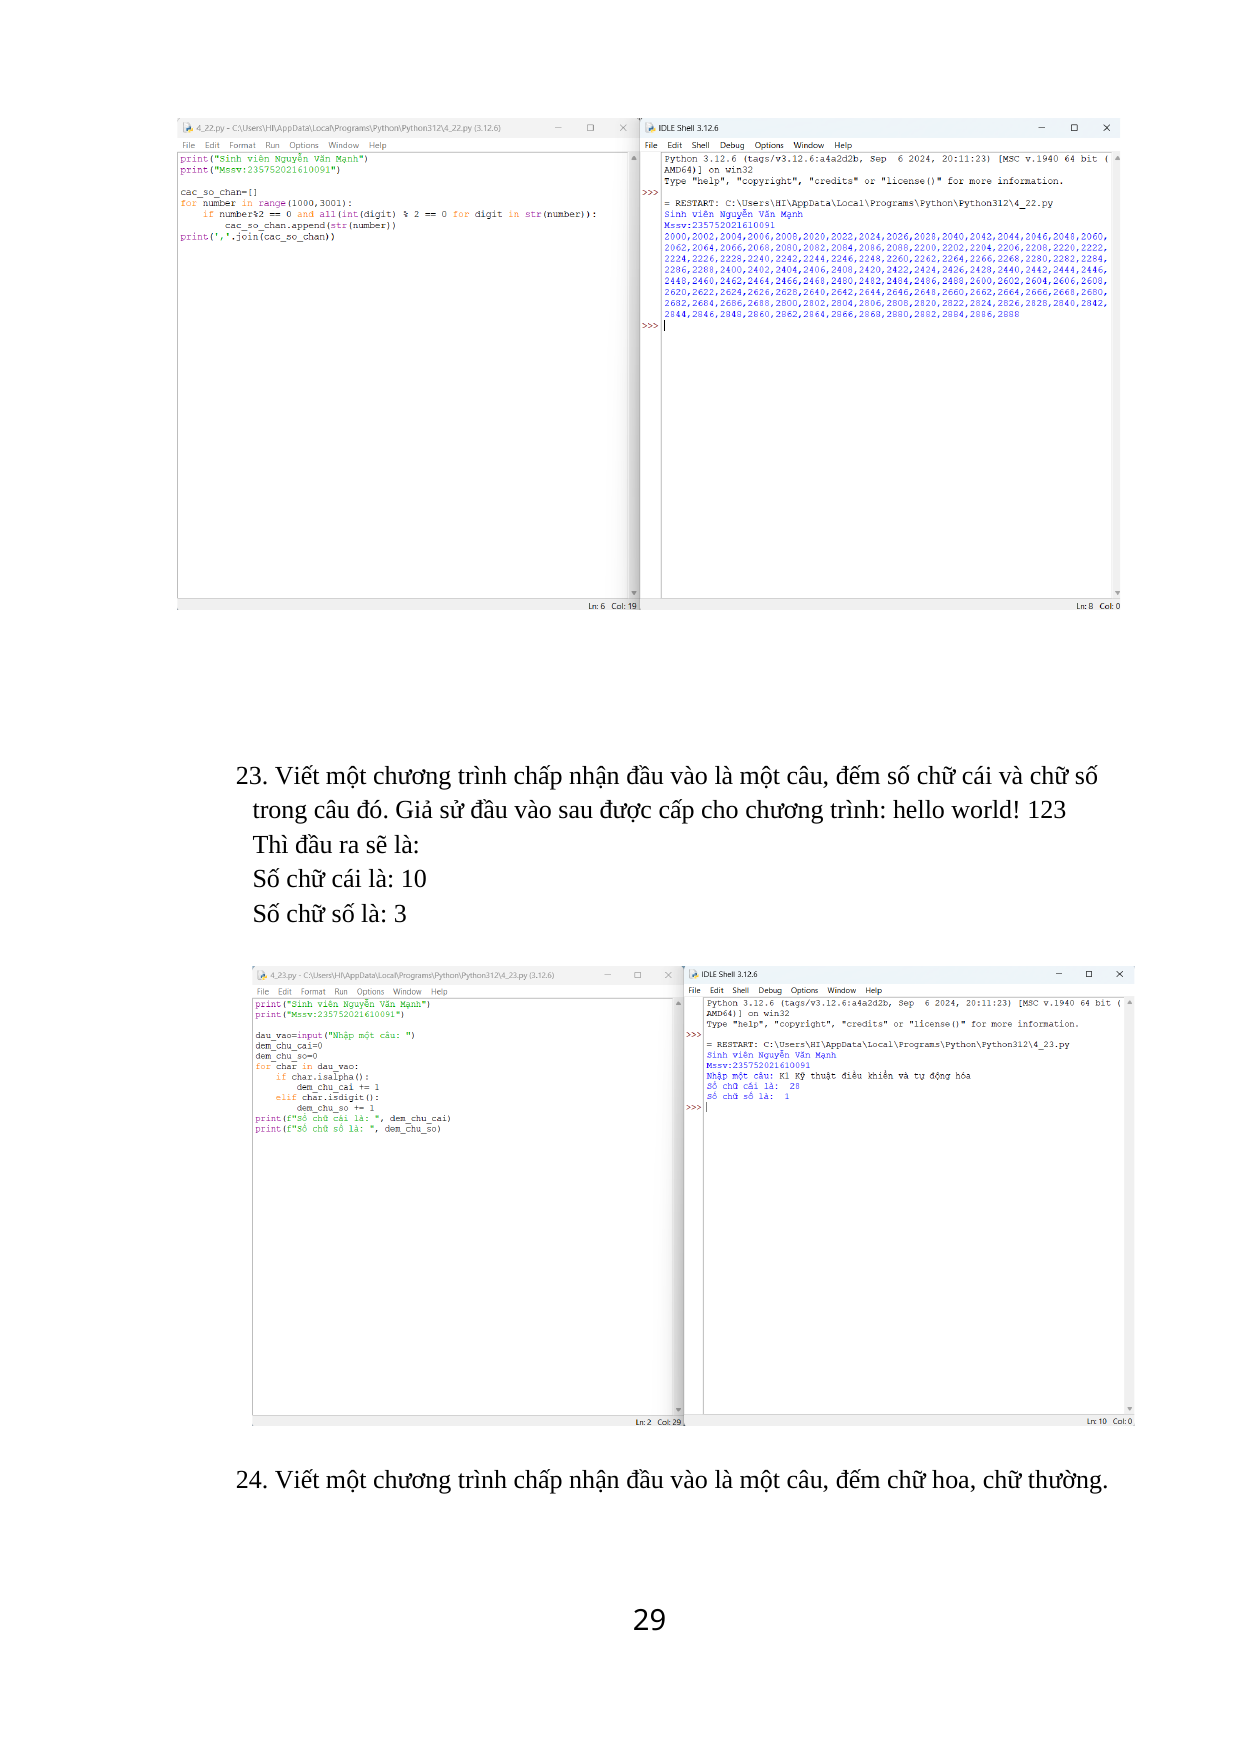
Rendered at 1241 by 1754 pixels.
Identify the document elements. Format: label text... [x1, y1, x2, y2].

list Số chữ số là: 3 [252, 898, 1122, 928]
list trong câu đó. Giả sử đầu vào sau được cấp cho chương trình: hello world! 123 [252, 794, 1122, 824]
list Viết một chương trình chấp nhận đầu vào là một câu, đếm chữ hoa, chữ thường. [236, 1464, 1122, 1494]
picture [177, 118, 1121, 610]
list Viết một chương trình chấp nhận đầu vào là một câu, đếm số chữ cái và chữ số [236, 760, 1122, 790]
picture [252, 966, 1135, 1426]
list Thì đầu ra sẽ là: [252, 829, 1122, 859]
list Số chữ cái là: 10 [252, 863, 1122, 893]
